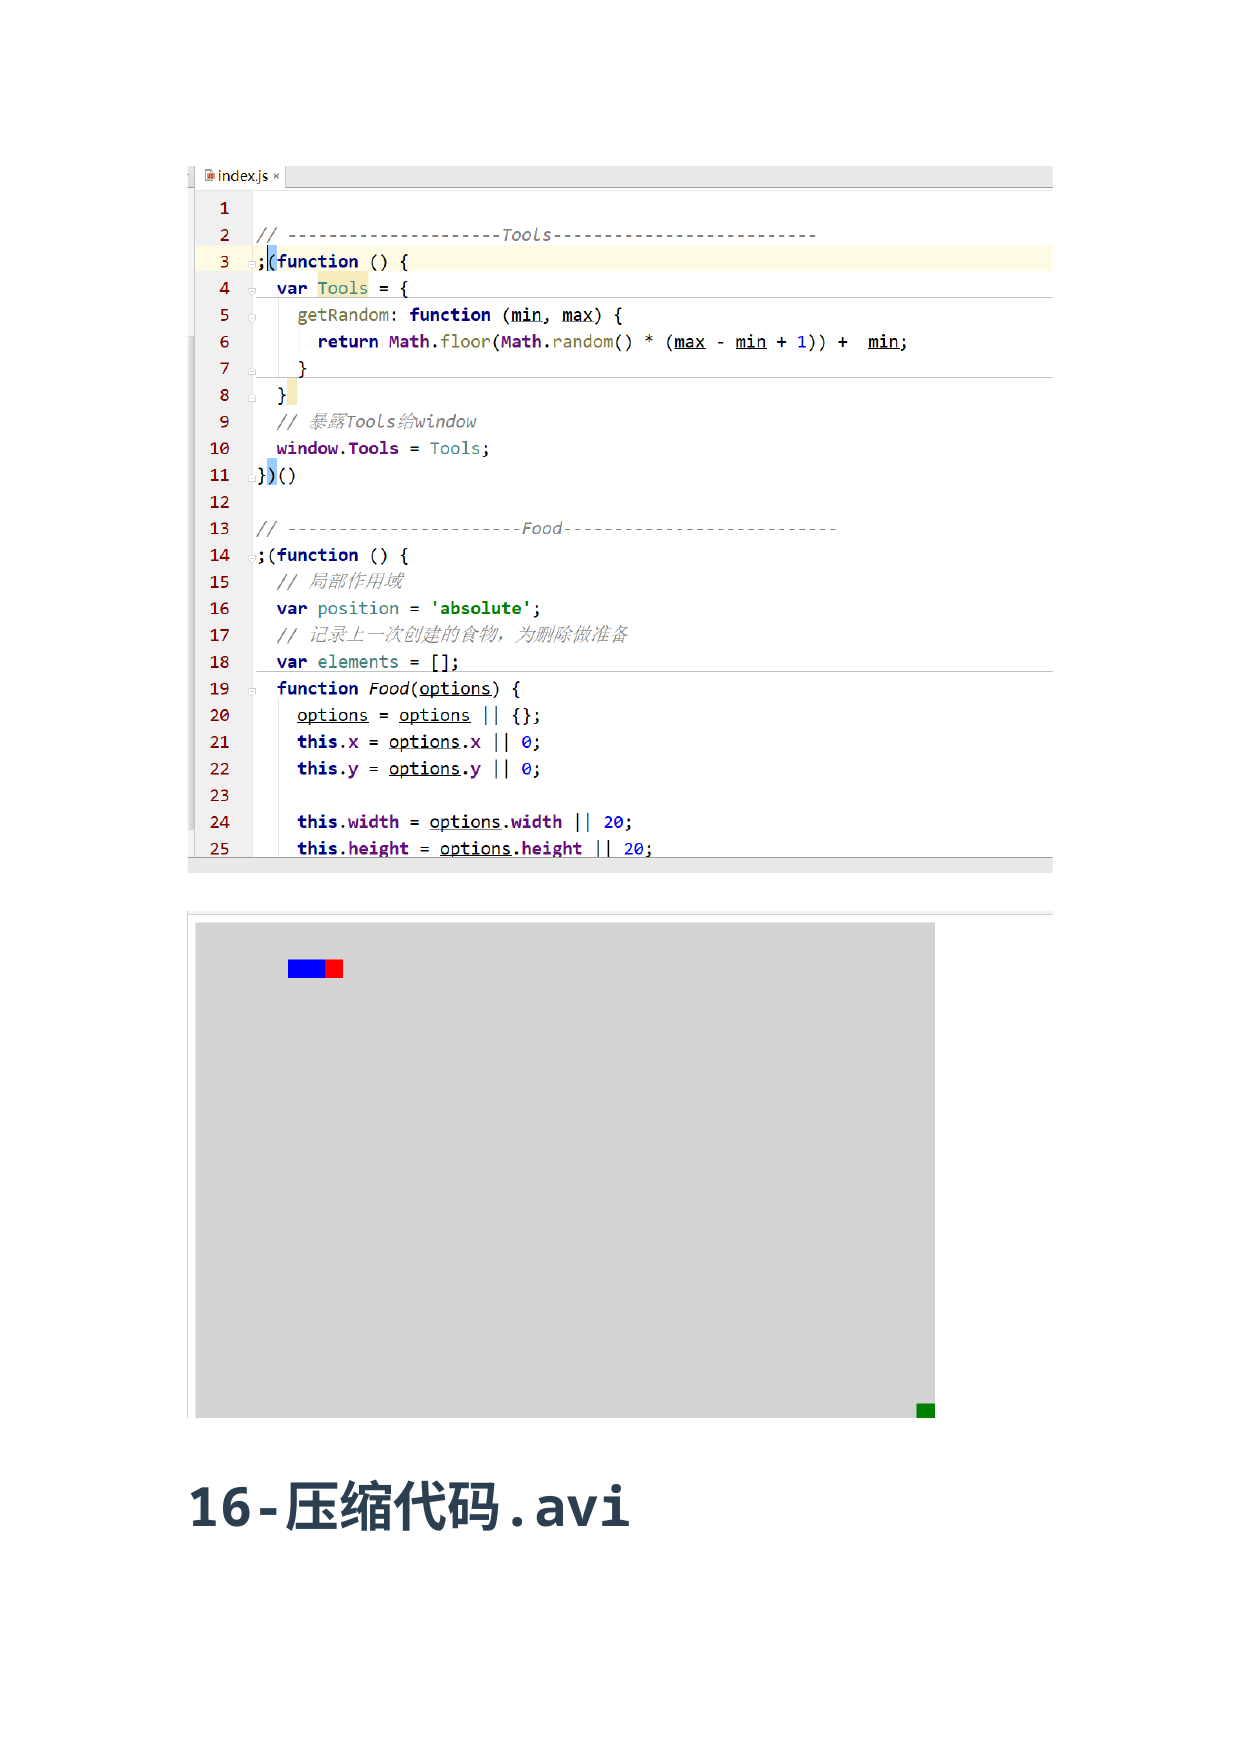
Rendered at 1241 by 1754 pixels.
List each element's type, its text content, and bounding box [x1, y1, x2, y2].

text 16-压缩代码.avi [187, 1454, 1053, 1552]
picture [187, 166, 1053, 873]
picture [187, 911, 1053, 1418]
